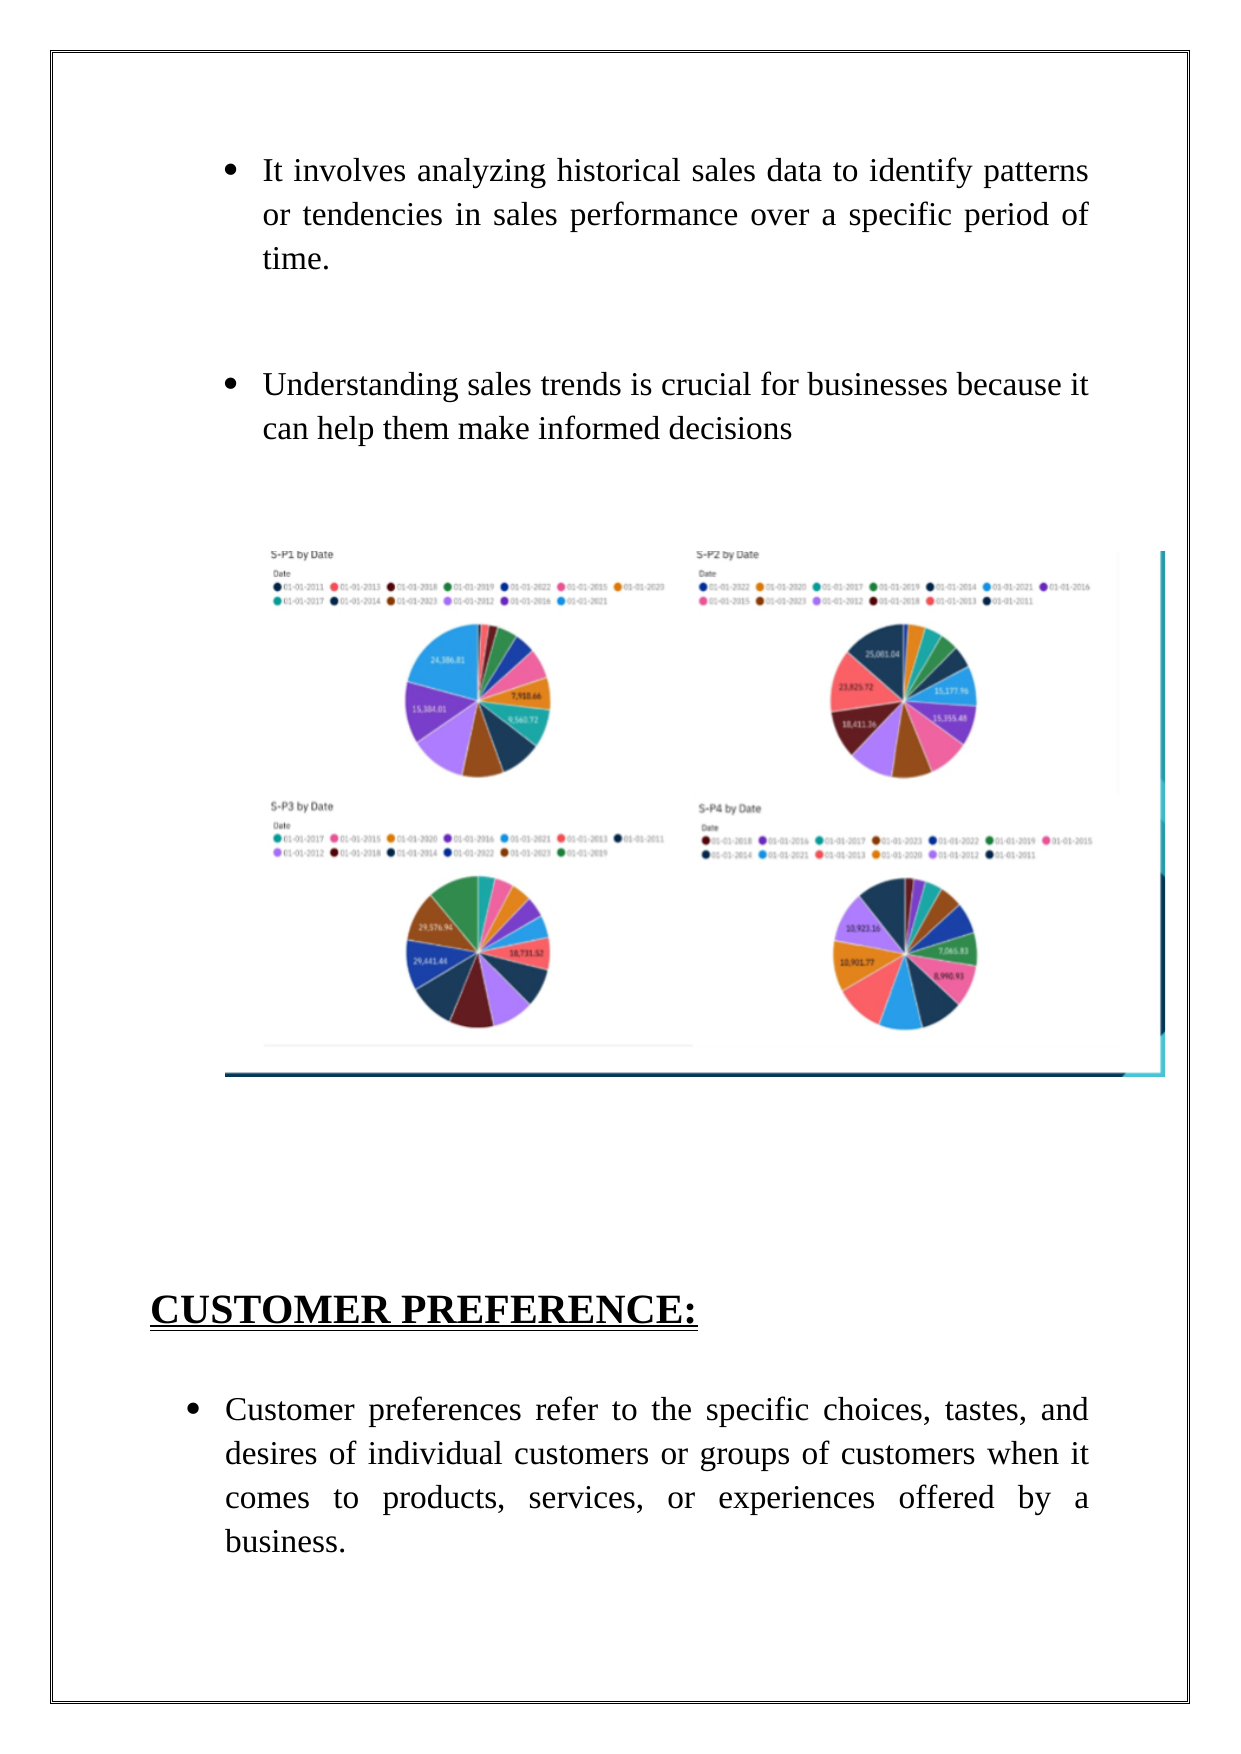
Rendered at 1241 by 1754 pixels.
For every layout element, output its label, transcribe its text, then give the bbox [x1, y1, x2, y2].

list It involves analyzing historical sales data to identify patterns or tendencies in sales performance over a specific period of time. [225, 150, 1090, 276]
text CUSTOMER PREFERENCE: [150, 1284, 1090, 1332]
list Customer preferences refer to the specific choices, tastes, and desires of individual customers or groups of customers when it comes to products, services, or experiences offered by a business. [187, 1389, 1090, 1560]
list Understanding sales trends is crucial for businesses because it can help them make informed decisions [225, 364, 1090, 447]
picture [225, 551, 1166, 1077]
